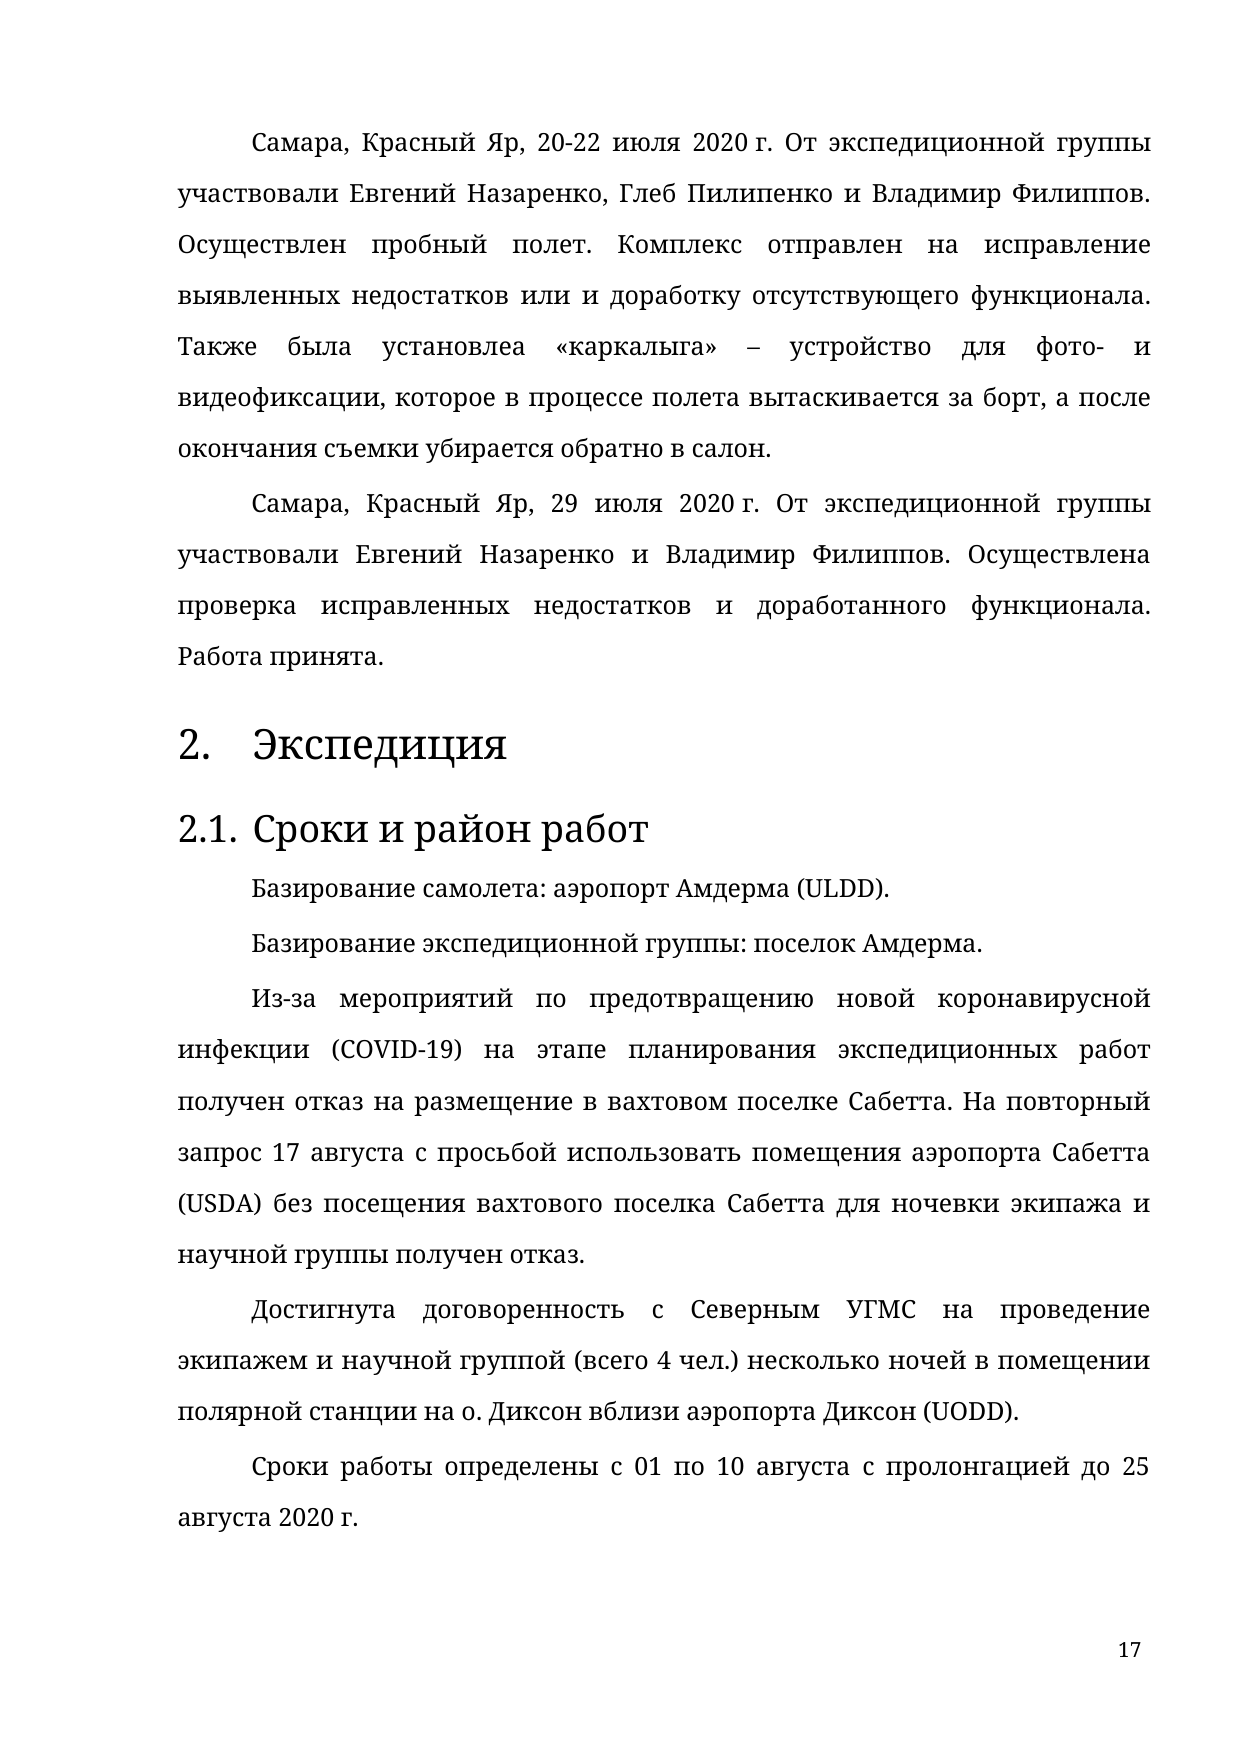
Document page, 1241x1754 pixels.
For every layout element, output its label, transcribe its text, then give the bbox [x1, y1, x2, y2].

subtitle Экспедиция [177, 715, 1152, 772]
subtitle Сроки и район работ [177, 803, 1152, 854]
text Из-за мероприятий по предотвращению новой коронавирусной инфекции (COVID-19) на этапе планирования экспедиционных работ получен отказ на размещение в вахтовом поселке Сабетта. На повторный запрос 17 августа с просьбой использовать помещения аэропорта Сабетта (USDA) без посещения вахтового поселка Сабетта для ночевки экипажа и научной группы получен отказ. [177, 981, 1152, 1270]
text Сроки работы определены с 01 по 10 августа с пролонгацией до 25 августа 2020 г. [177, 1449, 1152, 1534]
text Самара, Красный Яр, 29 июля 2020 г. От экспедиционной группы участвовали Евгений Назаренко и Владимир Филиппов. Осуществлена проверка исправленных недостатков и доработанного функционала. Работа принята. [177, 486, 1152, 673]
text Базирование самолета: аэропорт Амдерма (ULDD). [177, 871, 1152, 905]
text Базирование экспедиционной группы: поселок Амдерма. [177, 926, 1152, 960]
text Достигнута договоренность с Северным УГМС на проведение экипажем и научной группой (всего 4 чел.) несколько ночей в помещении полярной станции на о. Диксон вблизи аэропорта Диксон (UODD). [177, 1291, 1152, 1428]
text Самара, Красный Яр, 20-22 июля 2020 г. От экспедиционной группы участвовали Евгений Назаренко, Глеб Пилипенко и Владимир Филиппов. Осуществлен пробный полет. Комплекс отправлен на исправление выявленных недостатков или и доработку отсутствующего функционала. Также была установлеа «каркалыга» – устройство для фото- и видеофиксации, которое в процессе полета вытаскивается за борт, а после окончания съемки убирается обратно в салон. [177, 124, 1152, 465]
